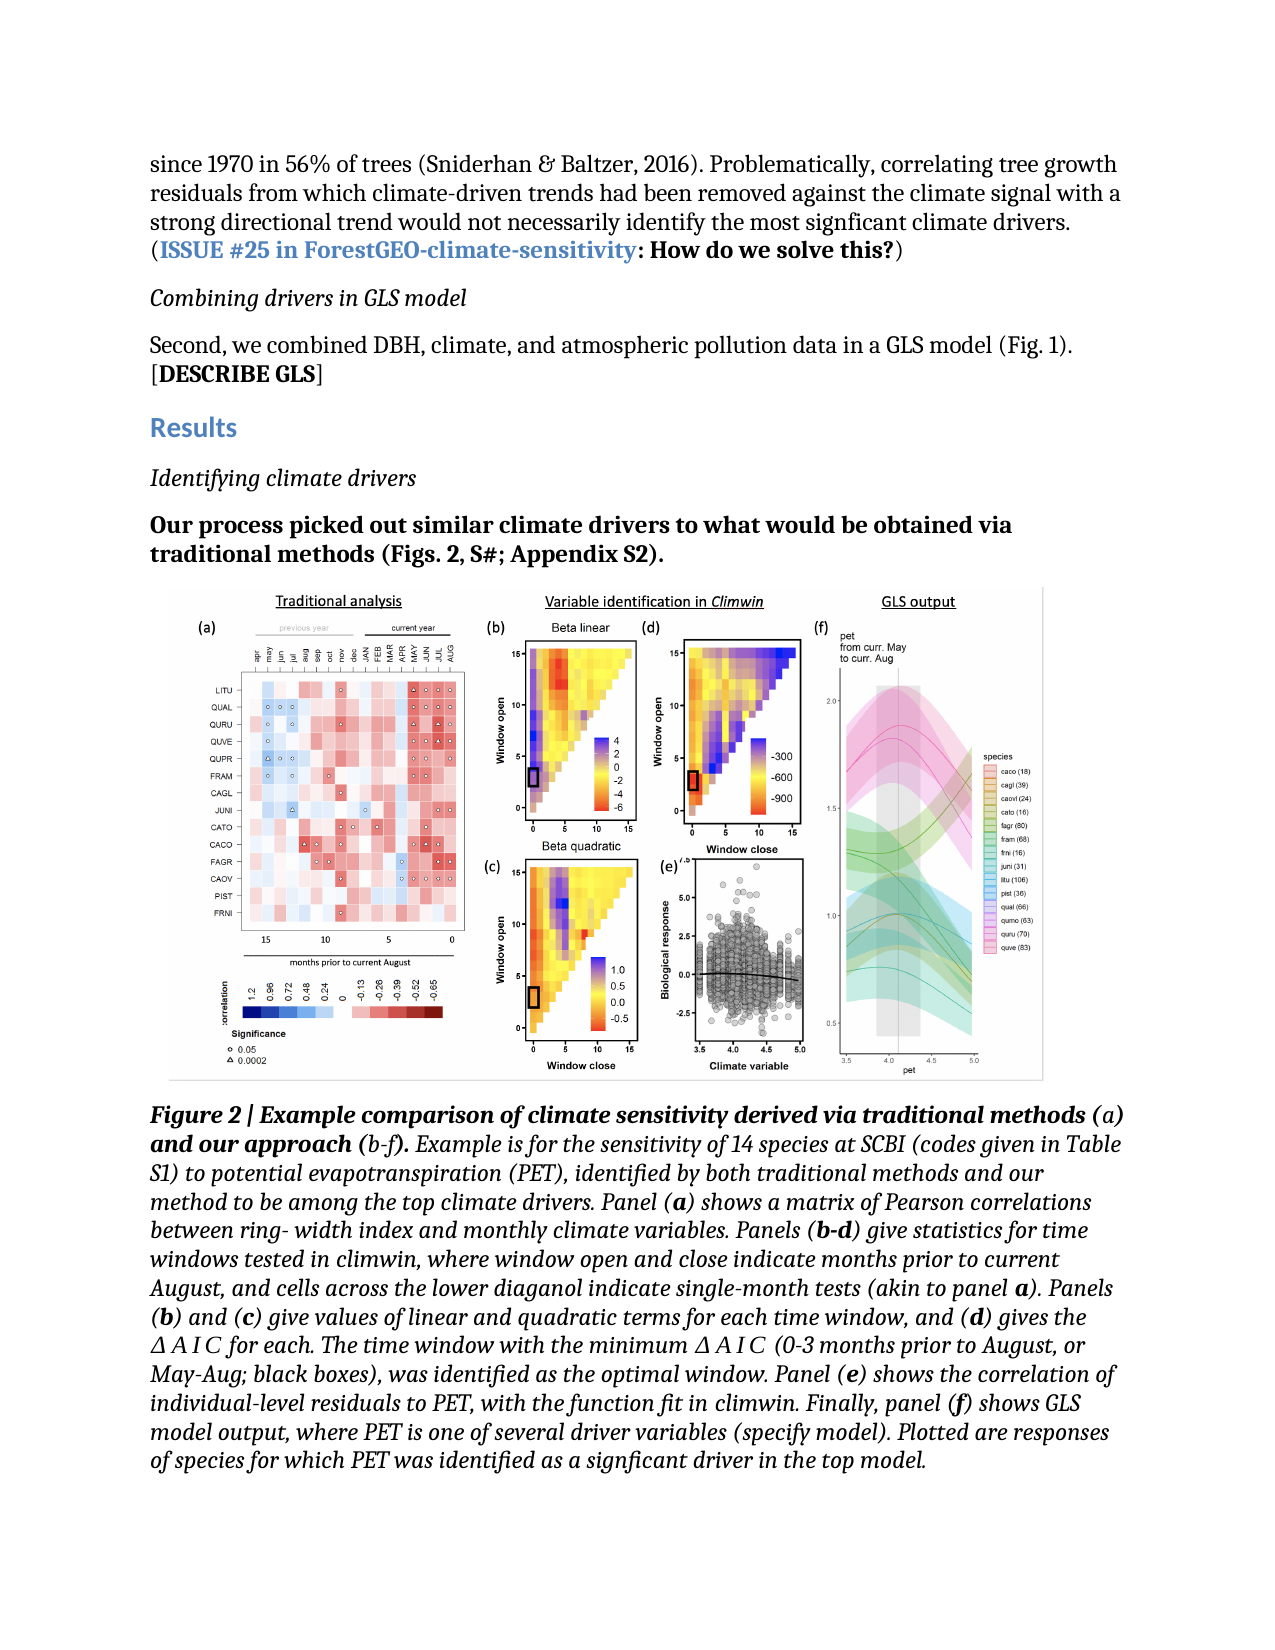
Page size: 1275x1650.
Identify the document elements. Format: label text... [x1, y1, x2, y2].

subtitle Results [150, 409, 1125, 445]
text Our process picked out similar climate drivers to what would be obtained via traditional methods (Figs. 2, S#; Appendix S2). [150, 511, 1125, 569]
text Second, we combined DBH, climate, and atmospheric pollution data in a GLS model (Fig. 1). [DESCRIBE GLS] [150, 331, 1125, 389]
text Identifying climate drivers [150, 464, 1125, 493]
text Figure 2 | Example comparison of climate sensitivity derived via traditional methods (a) and our approach (b-f). Example is for the sensitivity of 14 species at SCBI (codes given in Table S1) to potential evapotranspiration (PET), identified by both traditional methods and our method to be among the top climate drivers. Panel (a) shows a matrix of Pearson correlations between ring- width index and monthly climate variables. Panels (b-d) give statistics for time windows tested in climwin, where window open and close indicate months prior to current August, and cells across the lower diaganol indicate single-month tests (akin to panel a). Panels (b) and (c) give values of linear and quadratic terms for each time window, and (d) gives the for each. The time window with the minimum (0-3 months prior to August, or May-Aug; black boxes), was identified as the optimal window. Panel (e) shows the correlation of individual-level residuals to PET, with the function fit in climwin. Finally, panel (f) shows GLS model output, where PET is one of several driver variables (specify model). Plotted are responses of species for which PET was identified as a signficant driver in the top model. [150, 1101, 1125, 1475]
text Combining drivers in GLS model [150, 284, 1125, 312]
picture [168, 587, 1044, 1081]
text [150, 150, 1125, 265]
